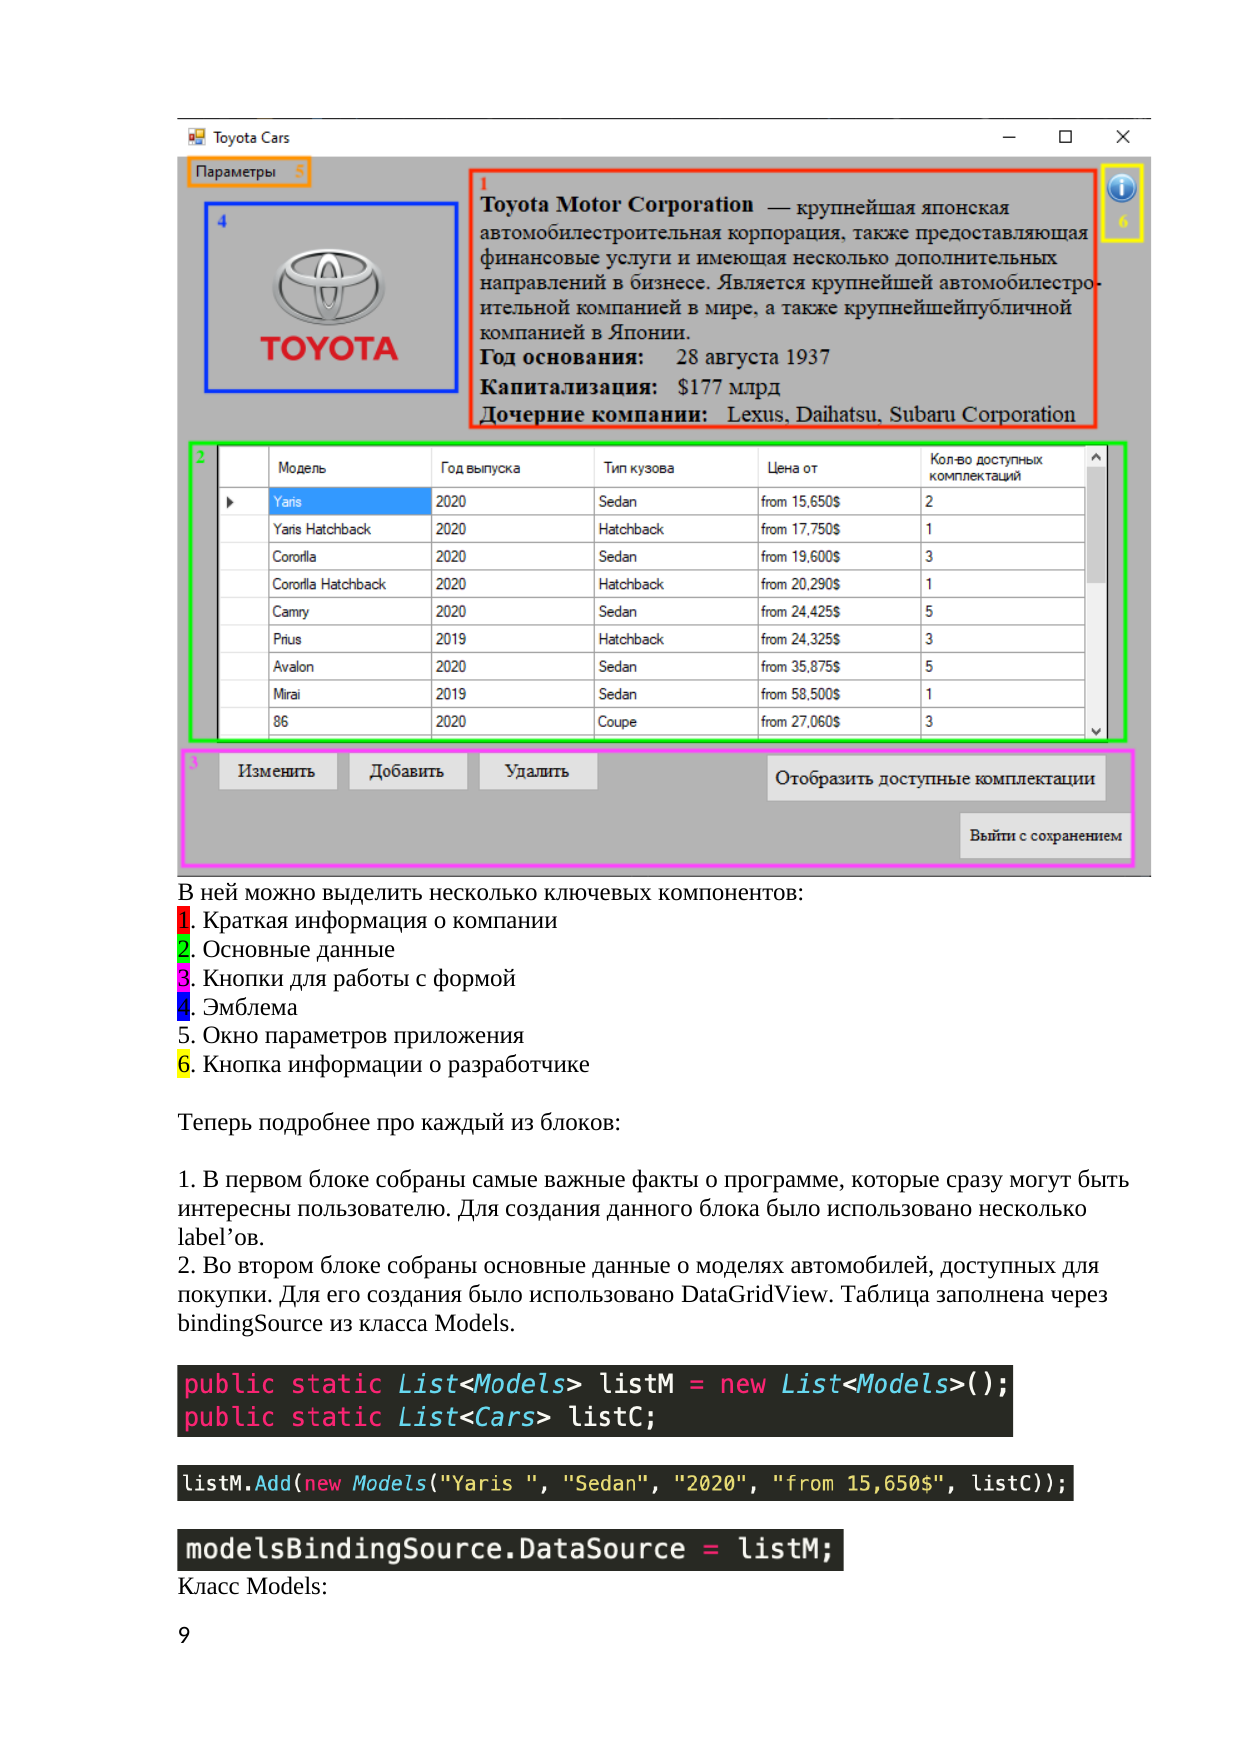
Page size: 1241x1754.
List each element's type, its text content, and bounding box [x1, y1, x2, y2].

text 1. В первом блоке собраны самые важные факты о программе, которые сразу могут быть интересны пользователю. Для создания данного блока было использовано несколько label’ов. [177, 1164, 1152, 1251]
picture [177, 118, 1152, 877]
text 3. Кнопки для работы с формой [190, 963, 1152, 992]
text Теперь подробнее про каждый из блоков: [177, 1107, 1152, 1136]
text 2. Основные данные [190, 934, 1152, 963]
picture [177, 1365, 1014, 1437]
text 5. Окно параметров приложения [177, 1021, 1152, 1049]
picture [177, 1529, 844, 1571]
text В ней можно выделить несколько ключевых компонентов: [177, 877, 1152, 906]
text 1. Краткая информация о компании [190, 906, 1152, 934]
text Класс Models: [177, 1571, 1152, 1600]
picture [177, 1465, 1074, 1501]
text 2. Во втором блоке собраны основные данные о моделях автомобилей, доступных для покупки. Для его создания было использовано DataGridView. Таблица заполнена через bindingSource из класса Models. [177, 1251, 1152, 1337]
text 6. Кнопка информации о разработчике [190, 1049, 1152, 1078]
text 4. Эмблема [190, 992, 1152, 1021]
